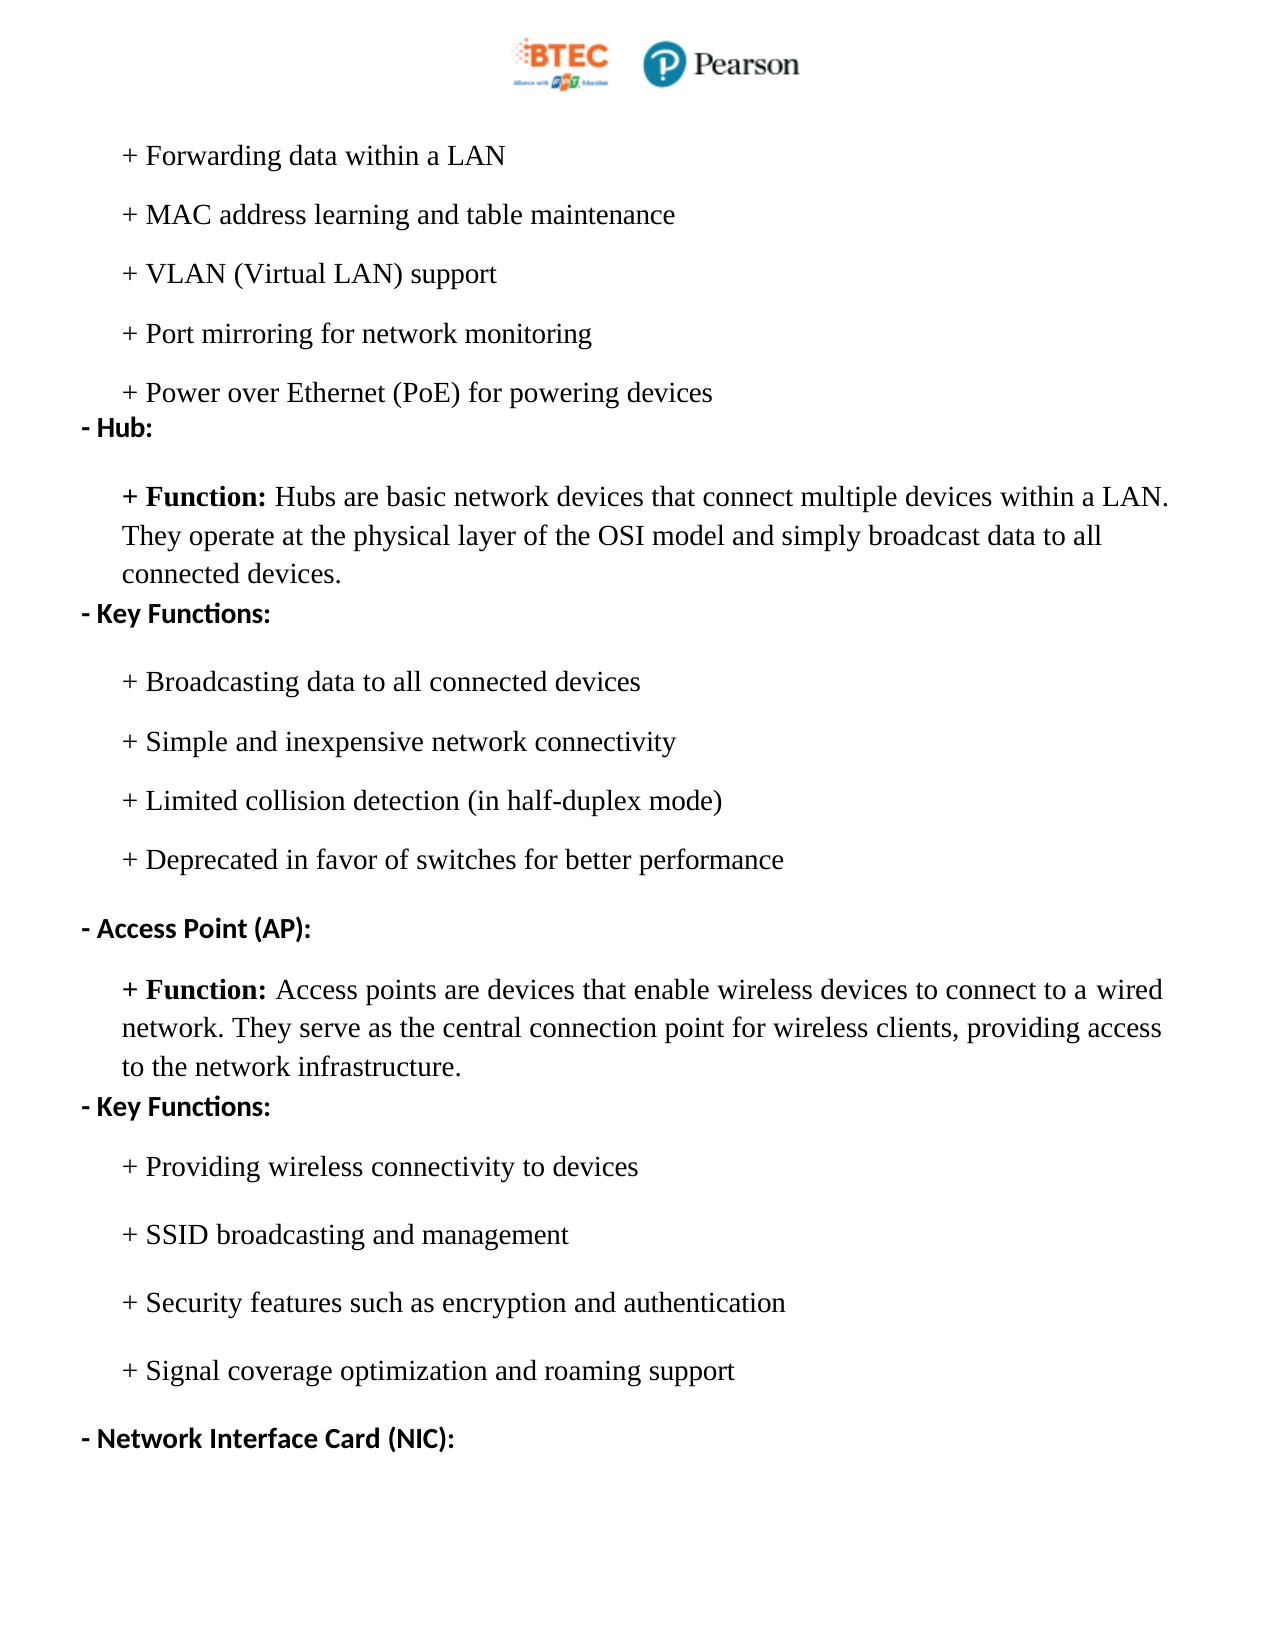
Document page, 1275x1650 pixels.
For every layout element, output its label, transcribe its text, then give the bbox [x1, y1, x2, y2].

subtitle Network Interface Card (NIC): [81, 1420, 1244, 1456]
subtitle Key Functions: [81, 1088, 1244, 1123]
picture [502, 32, 816, 102]
text + Power over Ethernet (PoE) for powering devices [122, 376, 1244, 409]
text + Port mirroring for network monitoring [122, 316, 1244, 350]
subtitle Hub: [81, 409, 1244, 445]
subtitle Key Functions: [81, 595, 1244, 630]
text + Signal coverage optimization and roaming support [122, 1353, 1244, 1386]
text + Simple and inexpensive network connectivity [122, 724, 1244, 757]
text + Broadcasting data to all connected devices [122, 664, 1244, 698]
text + Function: Access points are devices that enable wireless devices to connect to a wired network. They serve as the central connection point for wireless clients, providing access to the network infrastructure. [122, 972, 1163, 1083]
subtitle Access Point (AP): [81, 910, 1244, 946]
text + SSID broadcasting and management [122, 1217, 1244, 1251]
text + MAC address learning and table maintenance [122, 197, 1244, 231]
text + VLAN (Virtual LAN) support [122, 257, 1244, 290]
text + Forwarding data within a LAN [122, 138, 1244, 171]
text + Security features such as encryption and authentication [122, 1285, 1244, 1318]
text + Deprecated in favor of switches for better performance [122, 842, 1244, 876]
text + Limited collision detection (in half-duplex mode) [122, 783, 1244, 816]
text + Providing wireless connectivity to devices [122, 1149, 1244, 1183]
text + Function: Hubs are basic network devices that connect multiple devices within a LAN. They operate at the physical layer of the OSI model and simply broadcast data to all connected devices. [122, 479, 1185, 590]
